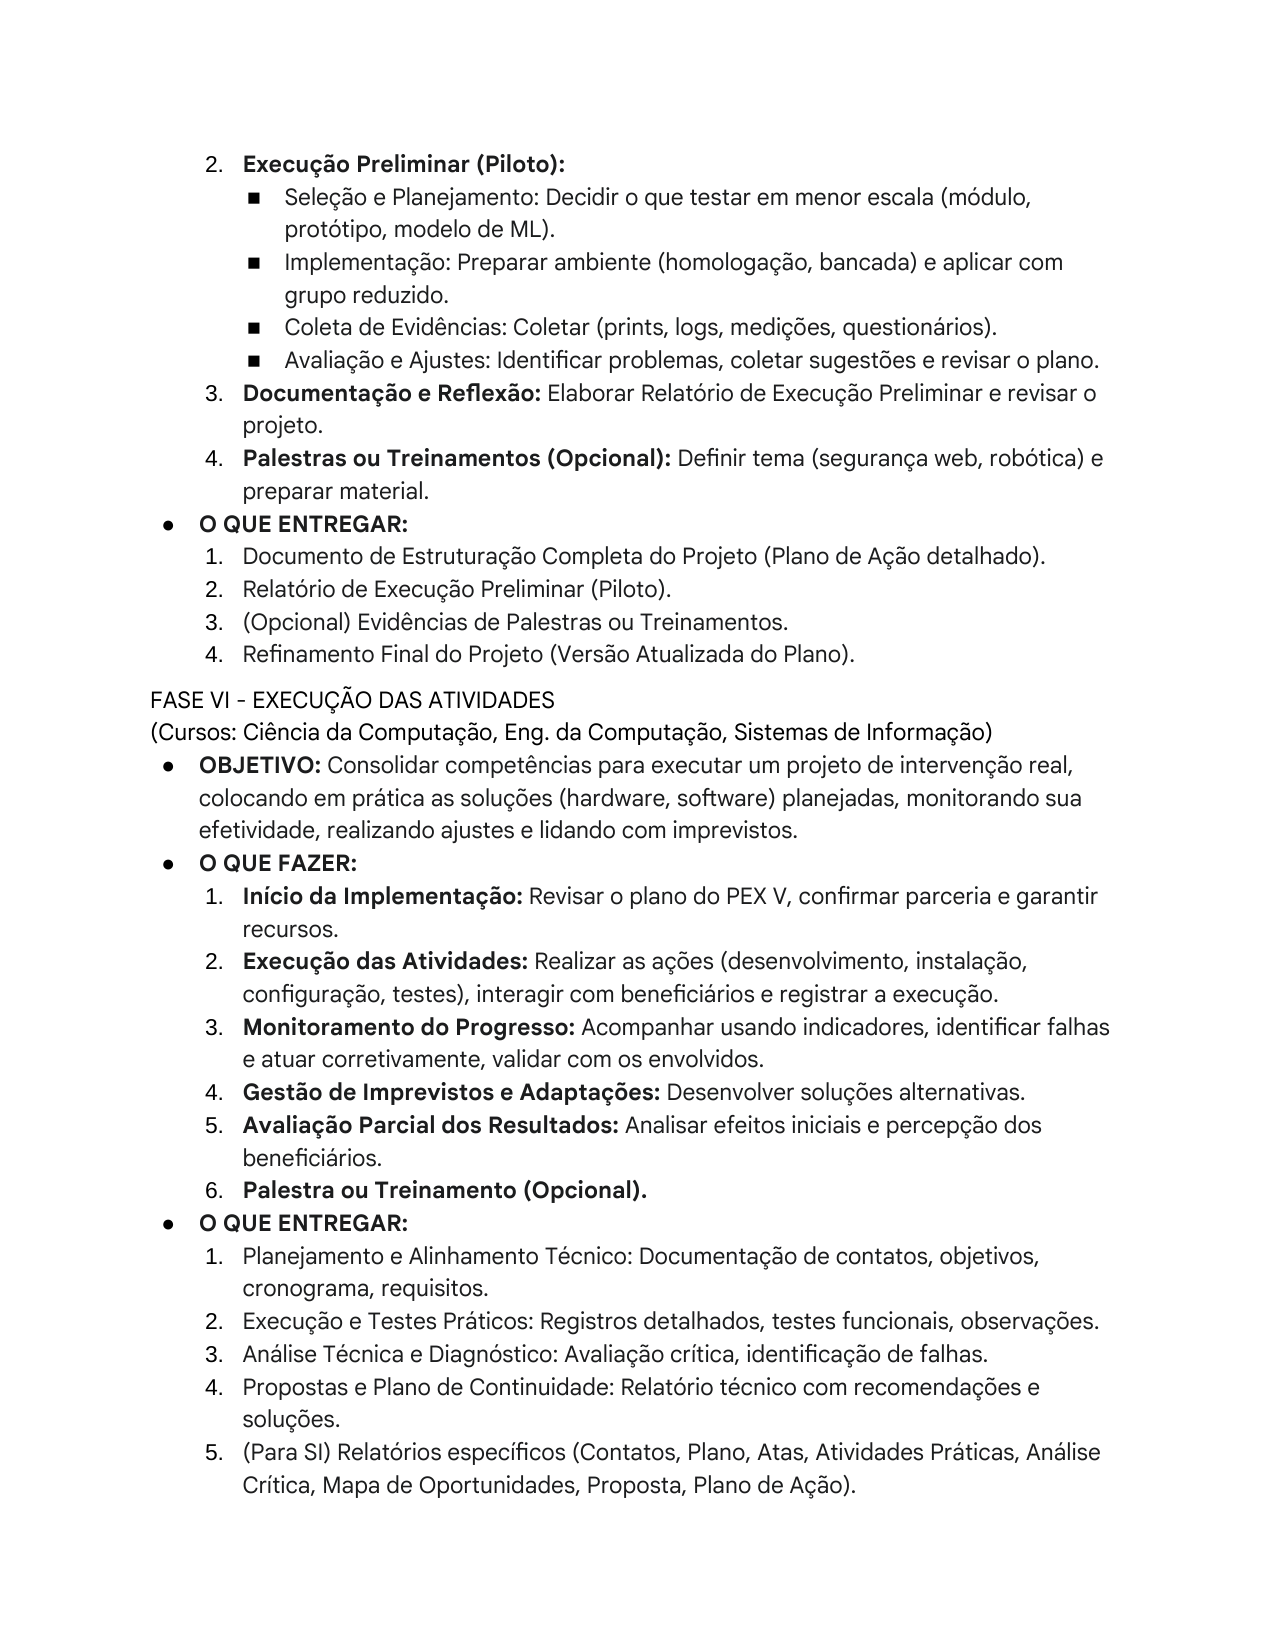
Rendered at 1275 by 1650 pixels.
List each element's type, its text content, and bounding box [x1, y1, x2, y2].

list O QUE FAZER: [161, 849, 1125, 878]
list Execução Preliminar (Piloto): [205, 150, 1125, 179]
list Palestra ou Treinamento (Opcional). [205, 1176, 1125, 1205]
list (Opcional) Evidências de Palestras ou Treinamentos. [205, 608, 1125, 637]
list Palestras ou Treinamentos (Opcional): Definir tema (segurança web, robótica) e preparar material. [205, 444, 1125, 506]
list Execução e Testes Práticos: Registros detalhados, testes funcionais, observações. [205, 1307, 1125, 1336]
list Implementação: Preparar ambiente (homologação, bancada) e aplicar com grupo reduzido. [247, 248, 1125, 309]
list Monitoramento do Progresso: Acompanhar usando indicadores, identificar falhas e atuar corretivamente, validar com os envolvidos. [205, 1013, 1125, 1074]
list Relatório de Execução Preliminar (Piloto). [205, 575, 1125, 604]
list Execução das Atividades: Realizar as ações (desenvolvimento, instalação, configuração, testes), interagir com beneficiários e registrar a execução. [205, 947, 1125, 1009]
list O QUE ENTREGAR: [161, 1209, 1125, 1238]
list O QUE ENTREGAR: [161, 510, 1125, 538]
list Documento de Estruturação Completa do Projeto (Plano de Ação detalhado). [205, 542, 1125, 571]
list OBJETIVO: Consolidar competências para executar um projeto de intervenção real, colocando em prática as soluções (hardware, software) planejadas, monitorando sua efetividade, realizando ajustes e lidando com imprevistos. [161, 751, 1125, 845]
list Refinamento Final do Projeto (Versão Atualizada do Plano). [205, 641, 1125, 669]
list Seleção e Planejamento: Decidir o que testar em menor escala (módulo, protótipo, modelo de ML). [247, 183, 1125, 244]
list Início da Implementação: Revisar o plano do PEX V, confirmar parceria e garantir recursos. [205, 882, 1125, 943]
list Análise Técnica e Diagnóstico: Avaliação crítica, identificação de falhas. [205, 1340, 1125, 1369]
text (Cursos: Ciência da Computação, Eng. da Computação, Sistemas de Informação) [150, 718, 1125, 747]
list Propostas e Plano de Continuidade: Relatório técnico com recomendações e soluções. [205, 1373, 1125, 1434]
list Coleta de Evidências: Coletar (prints, logs, medições, questionários). [247, 313, 1125, 342]
text FASE VI - EXECUÇÃO DAS ATIVIDADES [150, 686, 1125, 714]
list Documentação e Reflexão: Elaborar Relatório de Execução Preliminar e revisar o projeto. [205, 379, 1125, 440]
list Avaliação e Ajustes: Identificar problemas, coletar sugestões e revisar o plano. [247, 346, 1125, 375]
list Gestão de Imprevistos e Adaptações: Desenvolver soluções alternativas. [205, 1078, 1125, 1107]
list (Para SI) Relatórios específicos (Contatos, Plano, Atas, Atividades Práticas, Análise Crítica, Mapa de Oportunidades, Proposta, Plano de Ação). [205, 1438, 1125, 1499]
list Avaliação Parcial dos Resultados: Analisar efeitos iniciais e percepção dos beneficiários. [205, 1111, 1125, 1172]
list Planejamento e Alinhamento Técnico: Documentação de contatos, objetivos, cronograma, requisitos. [205, 1242, 1125, 1303]
